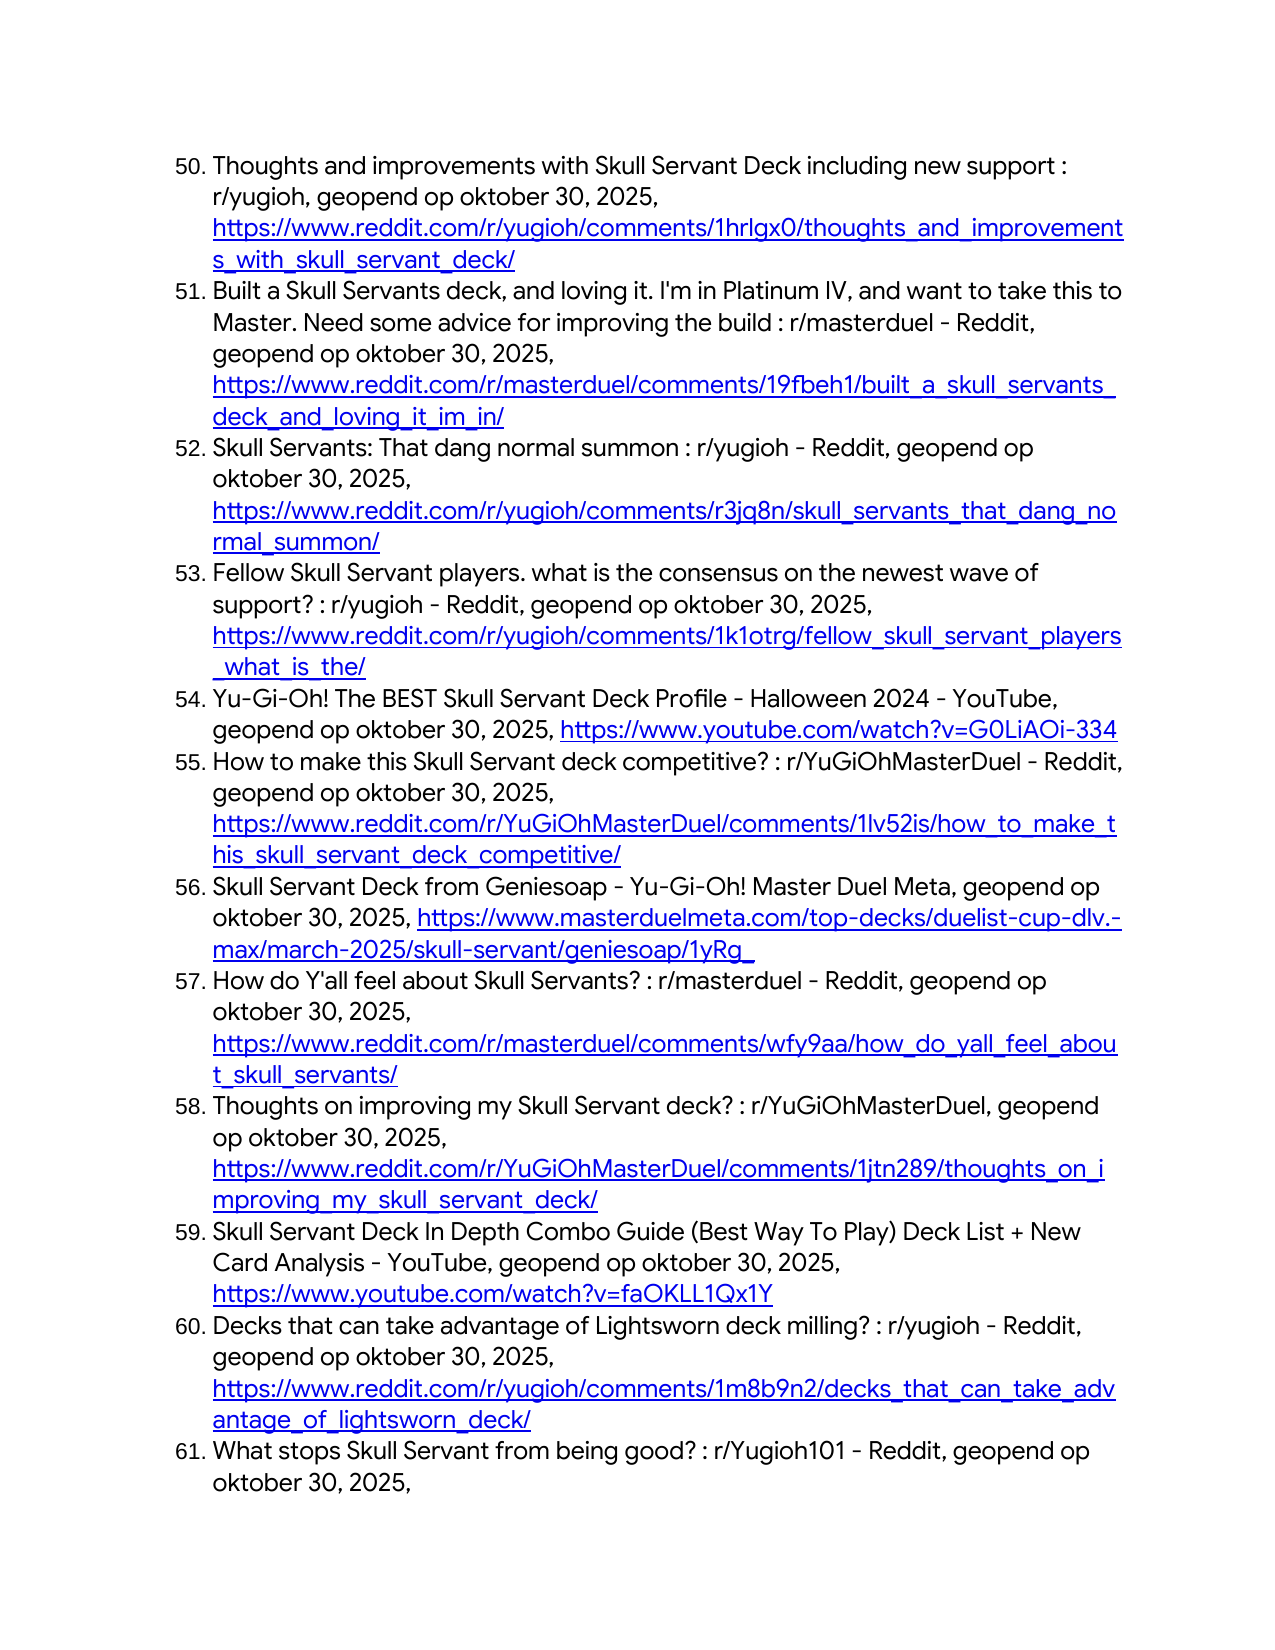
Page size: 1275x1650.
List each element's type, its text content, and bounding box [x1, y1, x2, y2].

list Built a Skull Servants deck, and loving it. I'm in Platinum IV, and want to take this to Master. Need some advice for improving the build : r/masterduel - Reddit, geopend op oktober 30, 2025, https://www.reddit.com/r/masterduel/comments/19fbeh1/built_a_skull_servants_deck_and_loving_it_im_in/ [175, 275, 1125, 432]
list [175, 1436, 1125, 1498]
list Skull Servant Deck In Depth Combo Guide (Best Way To Play) Deck List + New Card Analysis - YouTube, geopend op oktober 30, 2025, https://www.youtube.com/watch?v=faOKLL1Qx1Y [175, 1216, 1125, 1310]
list Thoughts on improving my Skull Servant deck? : r/YuGiOhMasterDuel, geopend op oktober 30, 2025, https://www.reddit.com/r/YuGiOhMasterDuel/comments/1jtn289/thoughts_on_improving_my_skull_servant_deck/ [175, 1091, 1125, 1216]
list Fellow Skull Servant players. what is the consensus on the newest wave of support? : r/yugioh - Reddit, geopend op oktober 30, 2025, https://www.reddit.com/r/yugioh/comments/1k1otrg/fellow_skull_servant_players_what_is_the/ [175, 558, 1125, 683]
list How to make this Skull Servant deck competitive? : r/YuGiOhMasterDuel - Reddit, geopend op oktober 30, 2025, https://www.reddit.com/r/YuGiOhMasterDuel/comments/1lv52is/how_to_make_this_skull_servant_deck_competitive/ [175, 746, 1125, 871]
list Thoughts and improvements with Skull Servant Deck including new support : r/yugioh, geopend op oktober 30, 2025, https://www.reddit.com/r/yugioh/comments/1hrlgx0/thoughts_and_improvements_with_skull_servant_deck/ [175, 150, 1125, 275]
list Decks that can take advantage of Lightsworn deck milling? : r/yugioh - Reddit, geopend op oktober 30, 2025, https://www.reddit.com/r/yugioh/comments/1m8b9n2/decks_that_can_take_advantage_of_lightsworn_deck/ [175, 1310, 1125, 1436]
list How do Y'all feel about Skull Servants? : r/masterduel - Reddit, geopend op oktober 30, 2025, https://www.reddit.com/r/masterduel/comments/wfy9aa/how_do_yall_feel_about_skull_servants/ [175, 965, 1125, 1091]
list Yu-Gi-Oh! The BEST Skull Servant Deck Profile - Halloween 2024 - YouTube, geopend op oktober 30, 2025, https://www.youtube.com/watch?v=G0LiAOi-334 [175, 683, 1125, 746]
list Skull Servant Deck from Geniesoap - Yu-Gi-Oh! Master Duel Meta, geopend op oktober 30, 2025, https://www.masterduelmeta.com/top-decks/duelist-cup-dlv.-max/march-2025/skull-servant/geniesoap/1yRg_ [175, 871, 1125, 965]
list Skull Servants: That dang normal summon : r/yugioh - Reddit, geopend op oktober 30, 2025, https://www.reddit.com/r/yugioh/comments/r3jq8n/skull_servants_that_dang_normal_summon/ [175, 432, 1125, 558]
